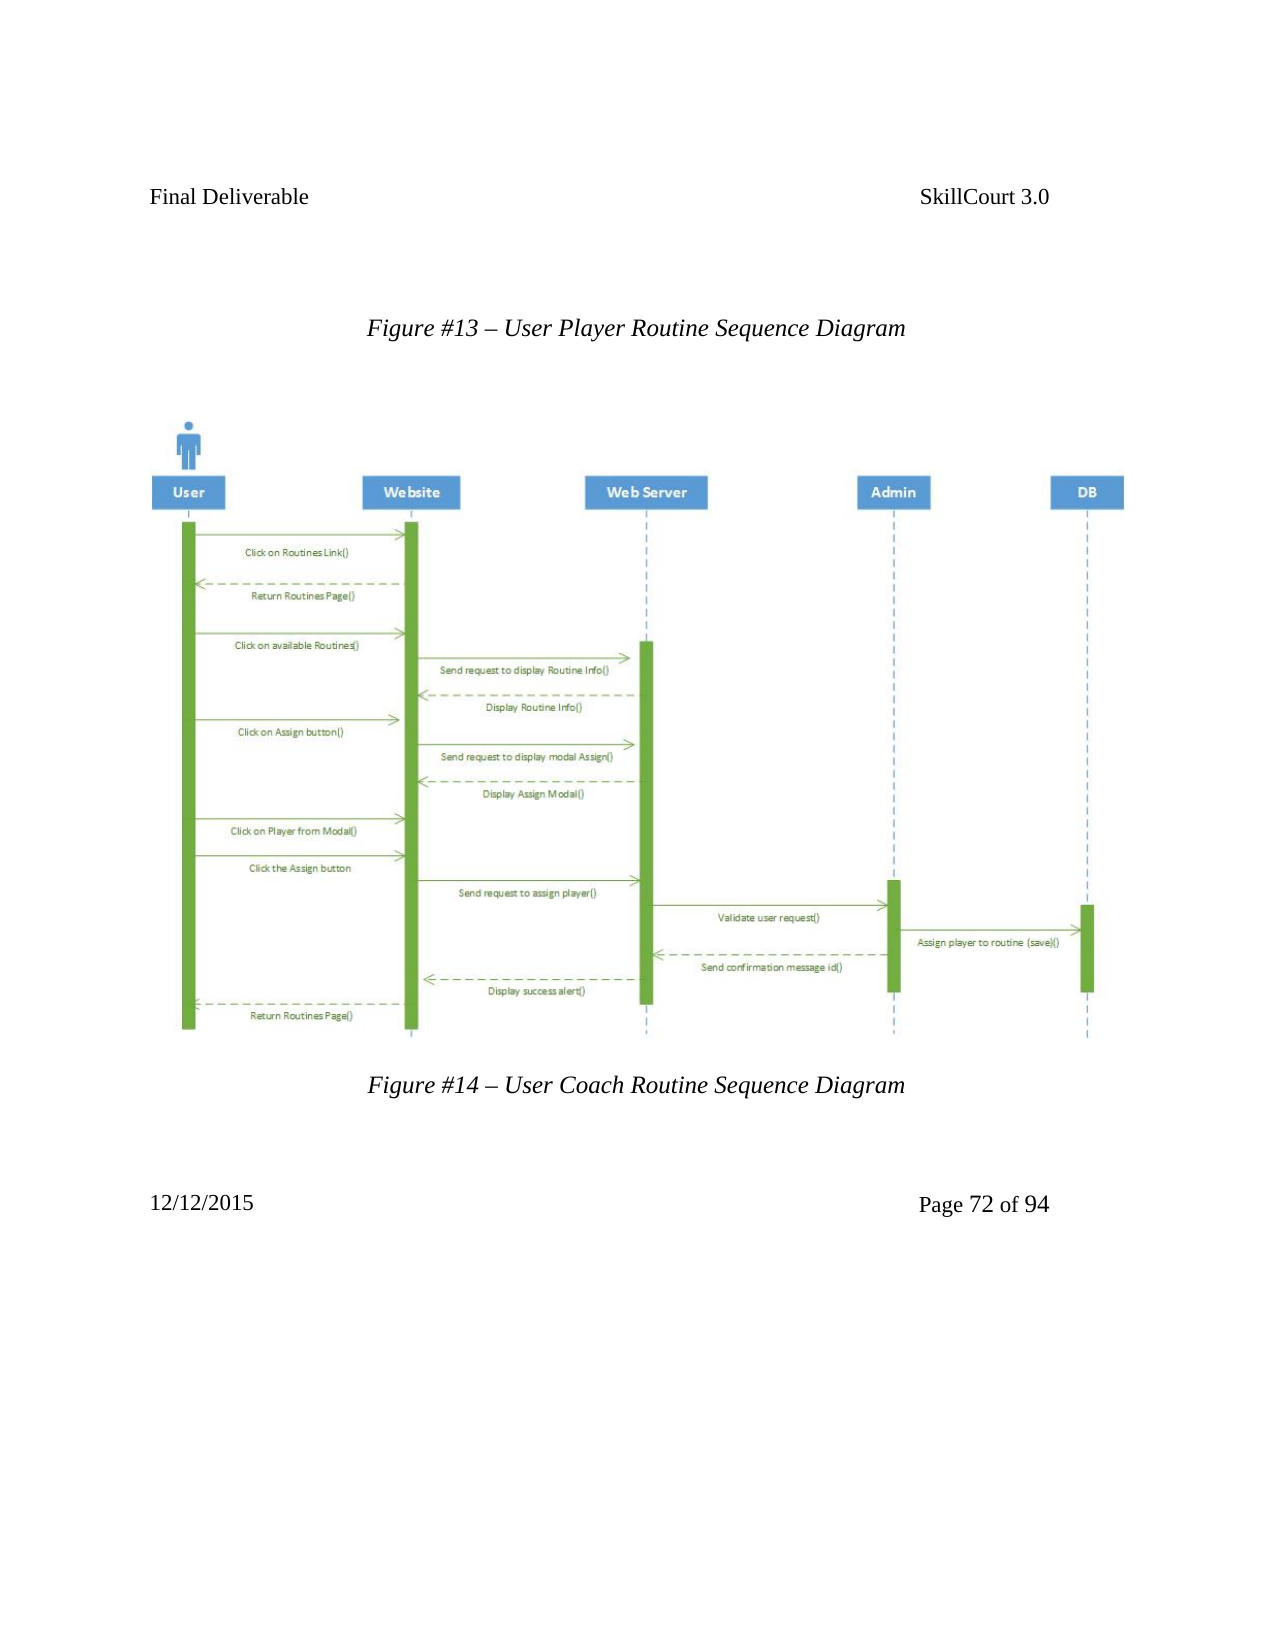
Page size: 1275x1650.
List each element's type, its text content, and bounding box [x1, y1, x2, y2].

picture [150, 420, 1126, 1042]
text Figure #13 – User Player Routine Sequence Diagram [150, 313, 1125, 342]
text Figure #14 – User Coach Routine Sequence Diagram [150, 1070, 1125, 1099]
